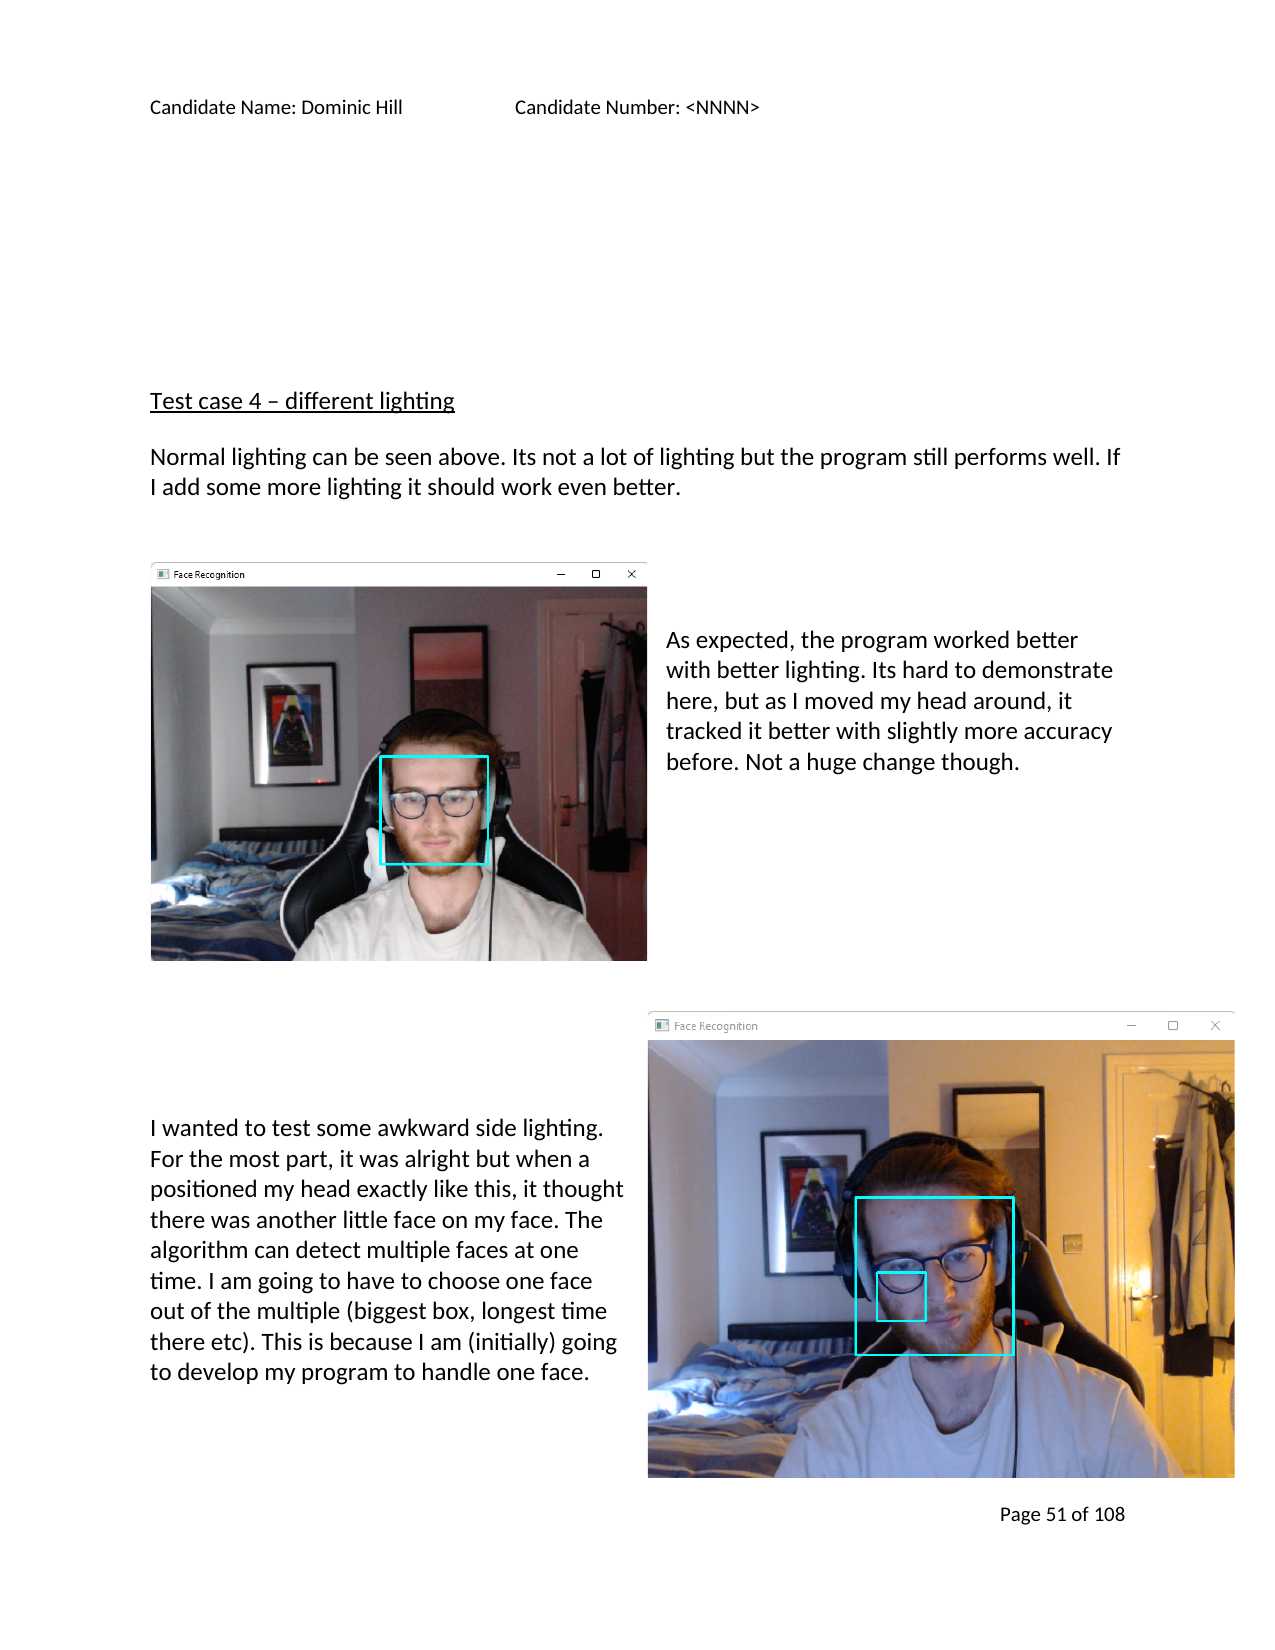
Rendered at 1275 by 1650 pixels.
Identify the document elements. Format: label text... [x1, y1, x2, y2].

text As expected, the program worked better with better lighting. Its hard to demonstrate here, but as I moved my head around, it tracked it better with slightly more accuracy before. Not a huge change though. [647, 624, 1125, 777]
picture [150, 562, 647, 960]
text Test case 4 – different lighting [150, 385, 1125, 416]
text I wanted to test some awkward side lighting. For the most part, it was alright but when a positioned my head exactly like this, it thought there was another little face on my face. The algorithm can detect multiple faces at one time. I am going to have to choose one face out of the multiple (biggest box, longest time there etc). This is because I am (initially) going to develop my program to handle one face. [150, 1112, 647, 1387]
text Normal lighting can be seen above. Its not a lot of lighting but the program still performs well. If I add some more lighting it should work even better. [150, 441, 1125, 502]
picture [647, 1011, 1235, 1478]
